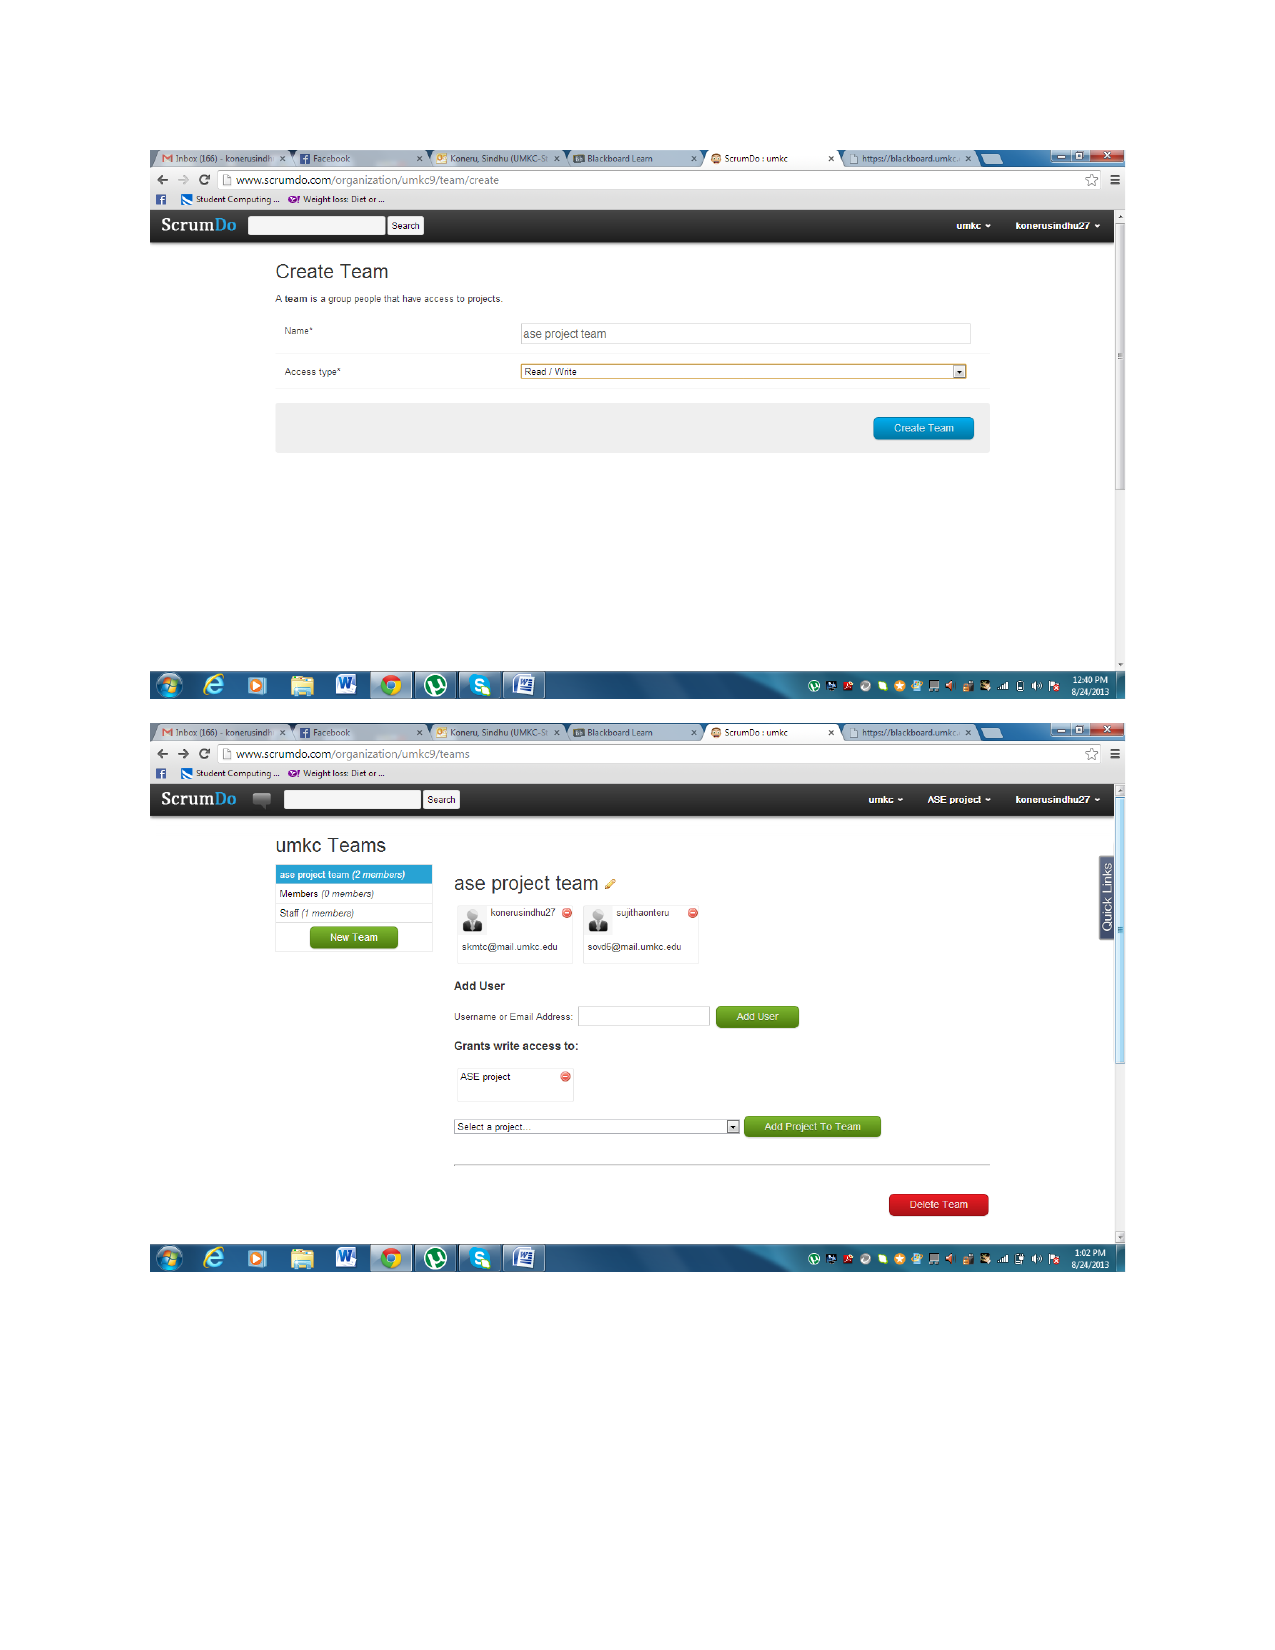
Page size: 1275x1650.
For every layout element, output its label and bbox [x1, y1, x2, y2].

picture [150, 723, 1125, 1272]
picture [150, 150, 1125, 699]
